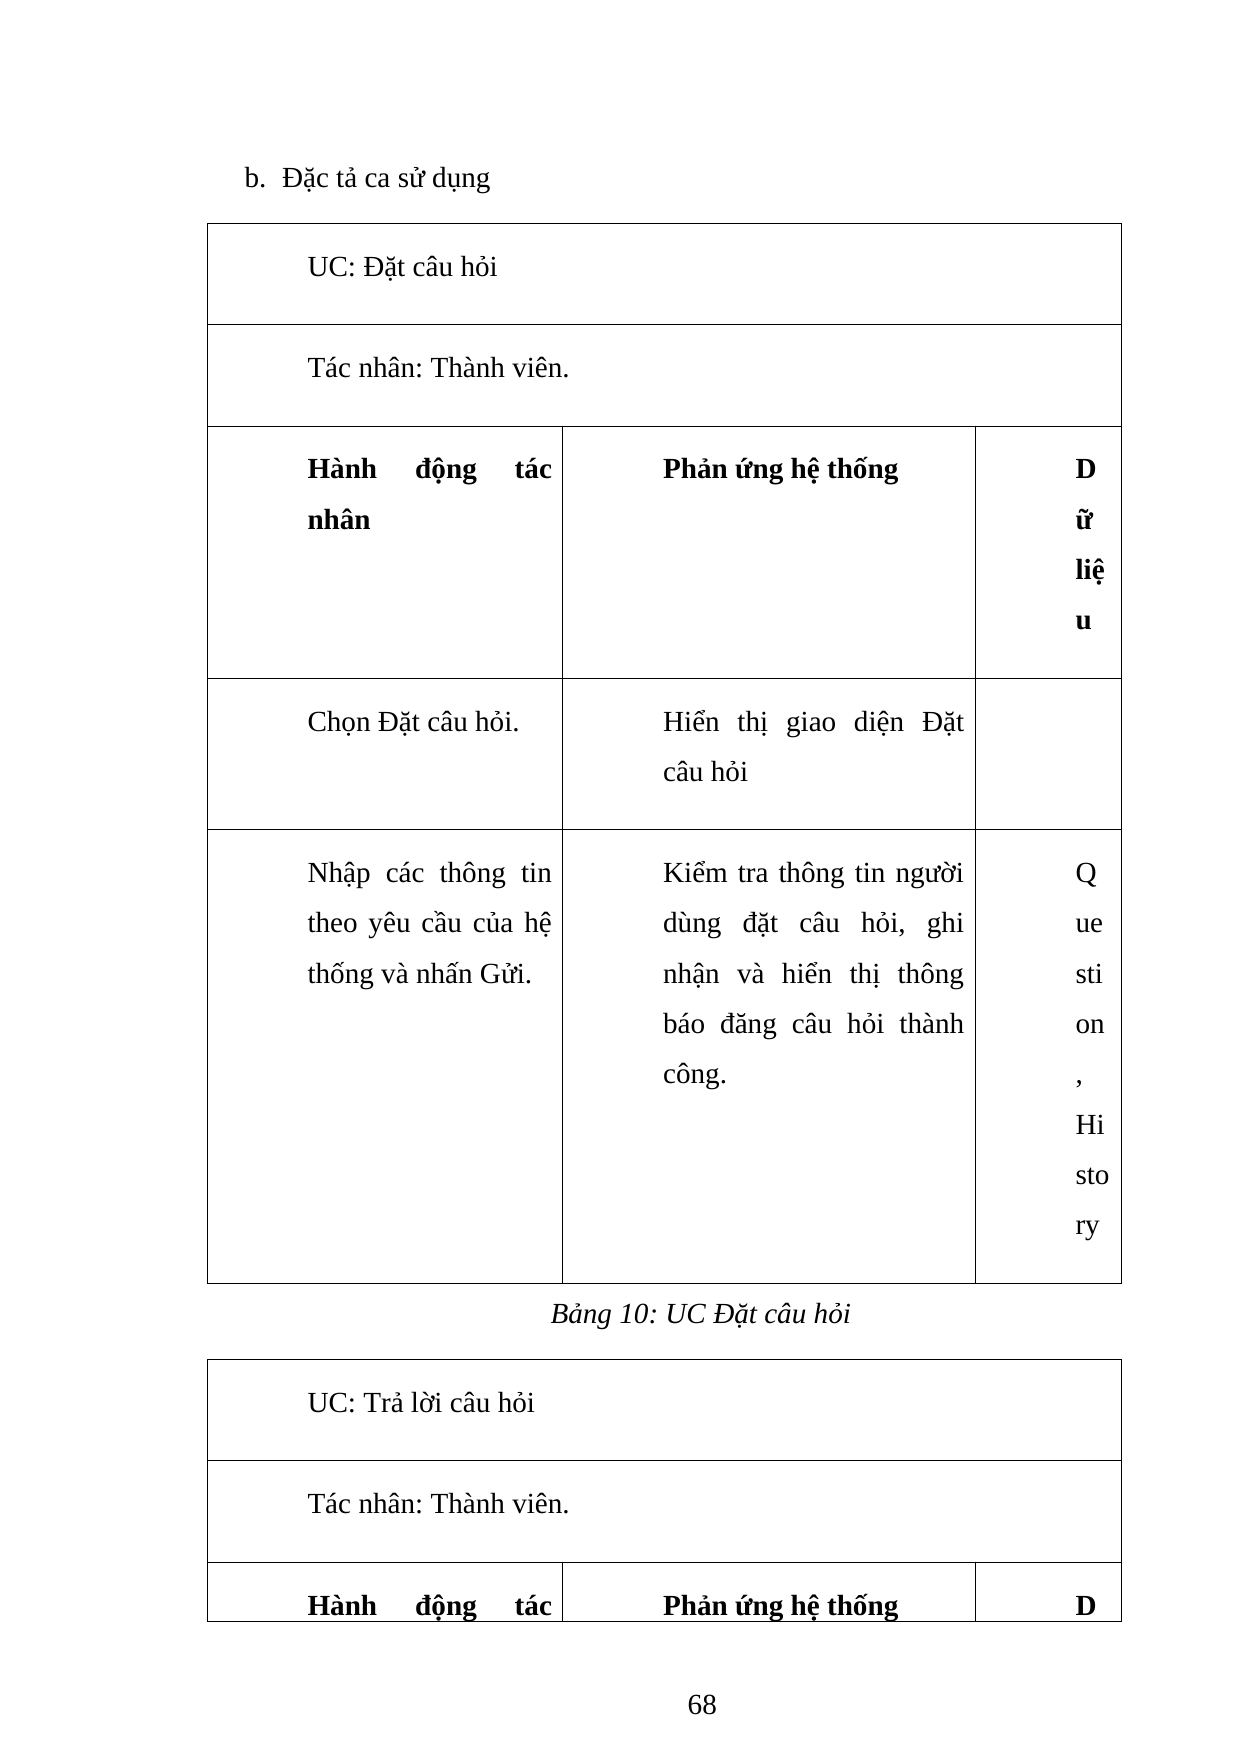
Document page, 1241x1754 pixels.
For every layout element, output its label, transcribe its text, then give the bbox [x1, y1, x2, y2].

table_cell Phản ứng hệ thống [563, 1563, 975, 1621]
table_cell Tác nhân: Thành viên. [208, 325, 1121, 426]
table_cell Tác nhân: Thành viên. [208, 1461, 1121, 1562]
table_cell [976, 679, 1121, 829]
list Đặc tả ca sử dụng [244, 160, 1122, 194]
table_cell Hiển thị giao diện Đặt câu hỏi [563, 679, 975, 829]
table_cell Dữ liệu [976, 1563, 1121, 1621]
table_cell Hành động tác nhân [208, 1563, 562, 1621]
table_cell Chọn Đặt câu hỏi. [208, 679, 562, 829]
table_cell Phản ứng hệ thống [563, 427, 975, 678]
table_cell Question, History [976, 830, 1121, 1283]
table_cell Dữ liệu [976, 427, 1121, 678]
text Bảng 10: UC Đặt câu hỏi [207, 1296, 1122, 1330]
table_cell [208, 830, 562, 1283]
table_cell Kiểm tra thông tin người dùng đặt câu hỏi, ghi nhận và hiển thị thông báo đăng câu hỏi thành công. [563, 830, 975, 1283]
table_header UC: Trả lời câu hỏi [208, 1360, 1121, 1460]
table_header UC: Đặt câu hỏi [208, 224, 1121, 324]
table_cell Hành động tác nhân [208, 427, 562, 678]
